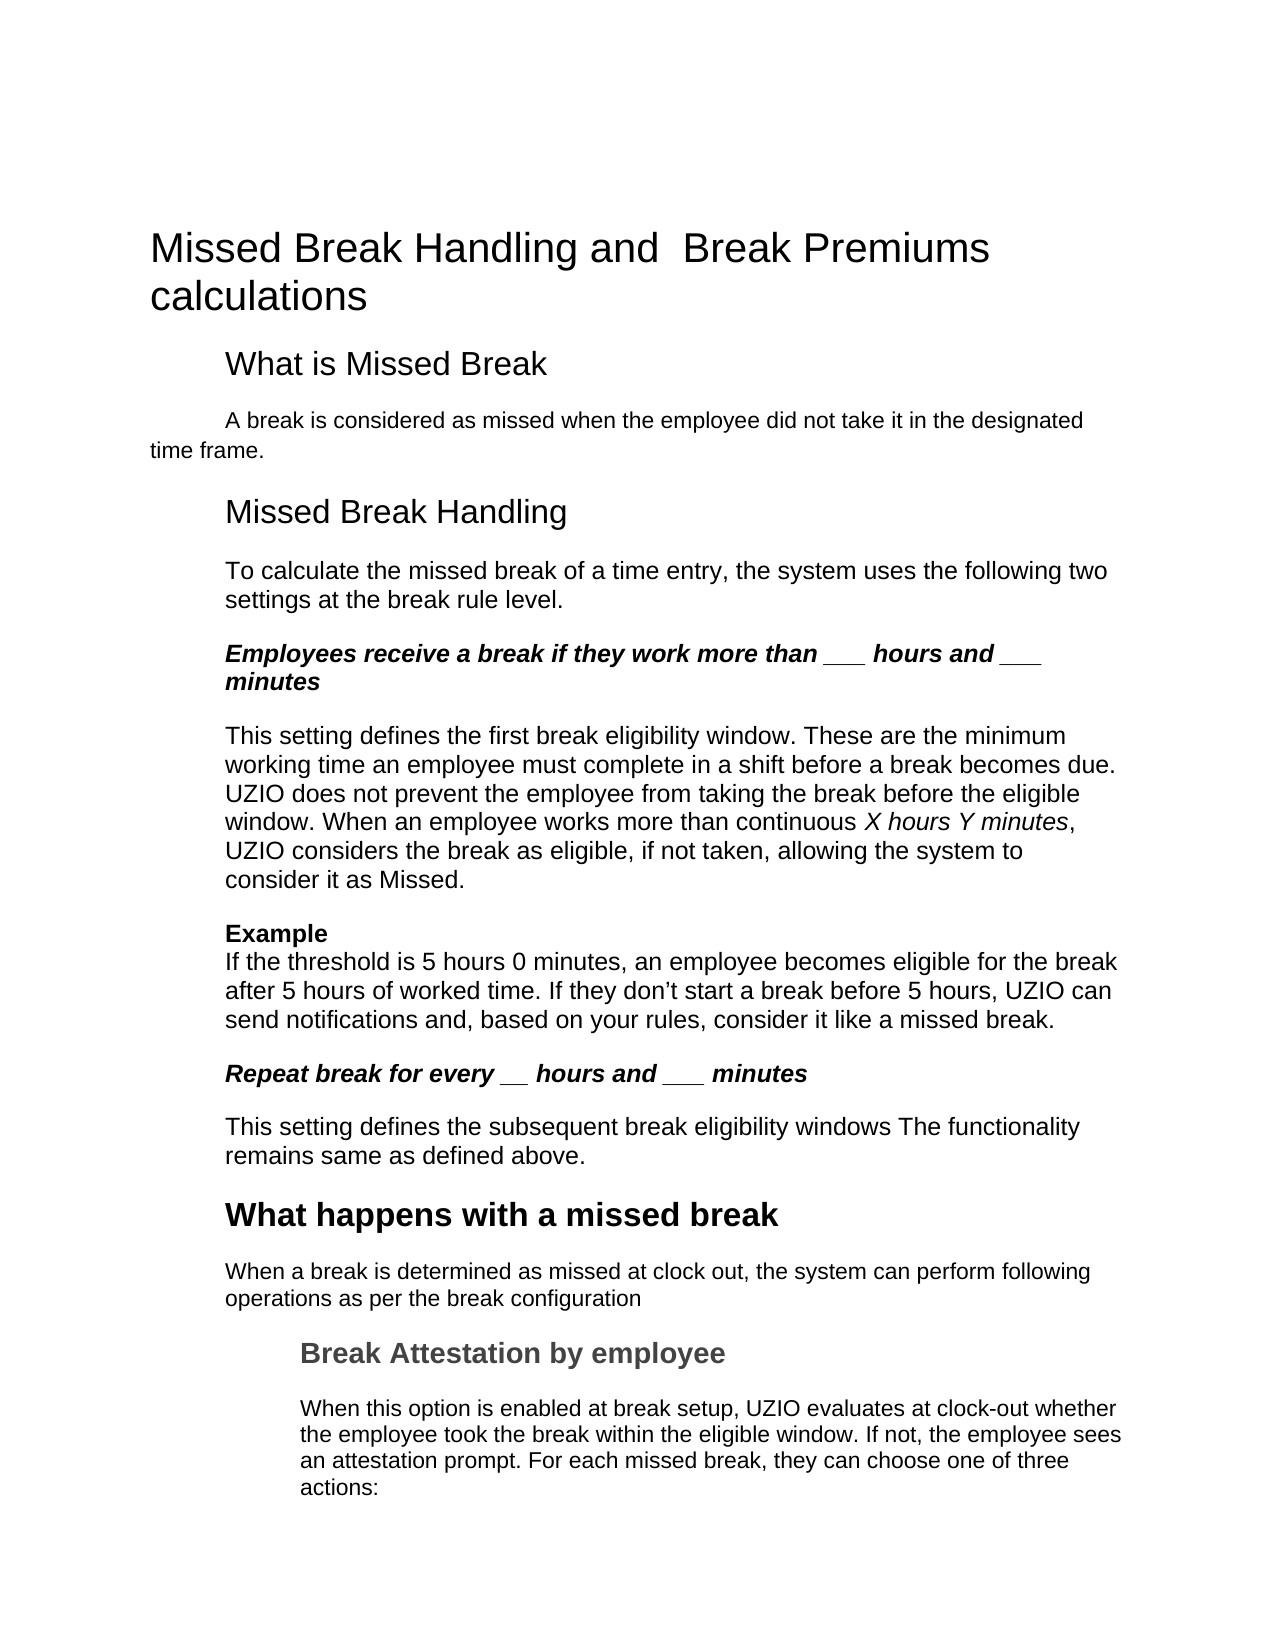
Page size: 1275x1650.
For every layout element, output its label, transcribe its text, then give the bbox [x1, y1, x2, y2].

subtitle What is Missed Break [225, 344, 1125, 382]
text This setting defines the subsequent break eligibility windows The functionality remains same as defined above. [225, 1112, 1125, 1170]
subtitle Missed Break Handling [225, 493, 1125, 531]
subtitle Missed Break Handling and Break Premiums calculations [150, 223, 1125, 319]
text To calculate the missed break of a time entry, the system uses the following two settings at the break rule level. [225, 556, 1125, 613]
text A break is considered as missed when the employee did not take it in the designated time frame. [150, 407, 1125, 464]
text Example If the threshold is 5 hours 0 minutes, an employee becomes eligible for the break after 5 hours of worked time. If they don’t start a break before 5 hours, UZIO can send notifications and, based on your rules, consider it like a missed break. [225, 918, 1125, 1033]
text When this option is enabled at break setup, UZIO evaluates at clock-out whether the employee took the break within the eligible window. If not, the employee sees an attestation prompt. For each missed break, they can choose one of three actions: [300, 1394, 1125, 1500]
text When a break is determined as missed at clock out, the system can perform following operations as per the break configuration [225, 1258, 1125, 1311]
subtitle Break Attestation by employee [300, 1336, 1125, 1369]
text This setting defines the first break eligibility window. These are the minimum working time an employee must complete in a shift before a break becomes due. UZIO does not prevent the employee from taking the break before the eligible window. When an employee works more than continuous X hours Y minutes, UZIO considers the break as eligible, if not taken, allowing the system to consider it as Missed. [225, 721, 1125, 893]
subtitle What happens with a missed break [225, 1195, 1125, 1233]
text Repeat break for every __ hours and ___ minutes [225, 1058, 1125, 1087]
text Employees receive a break if they work more than ___ hours and ___ minutes [225, 638, 1125, 696]
